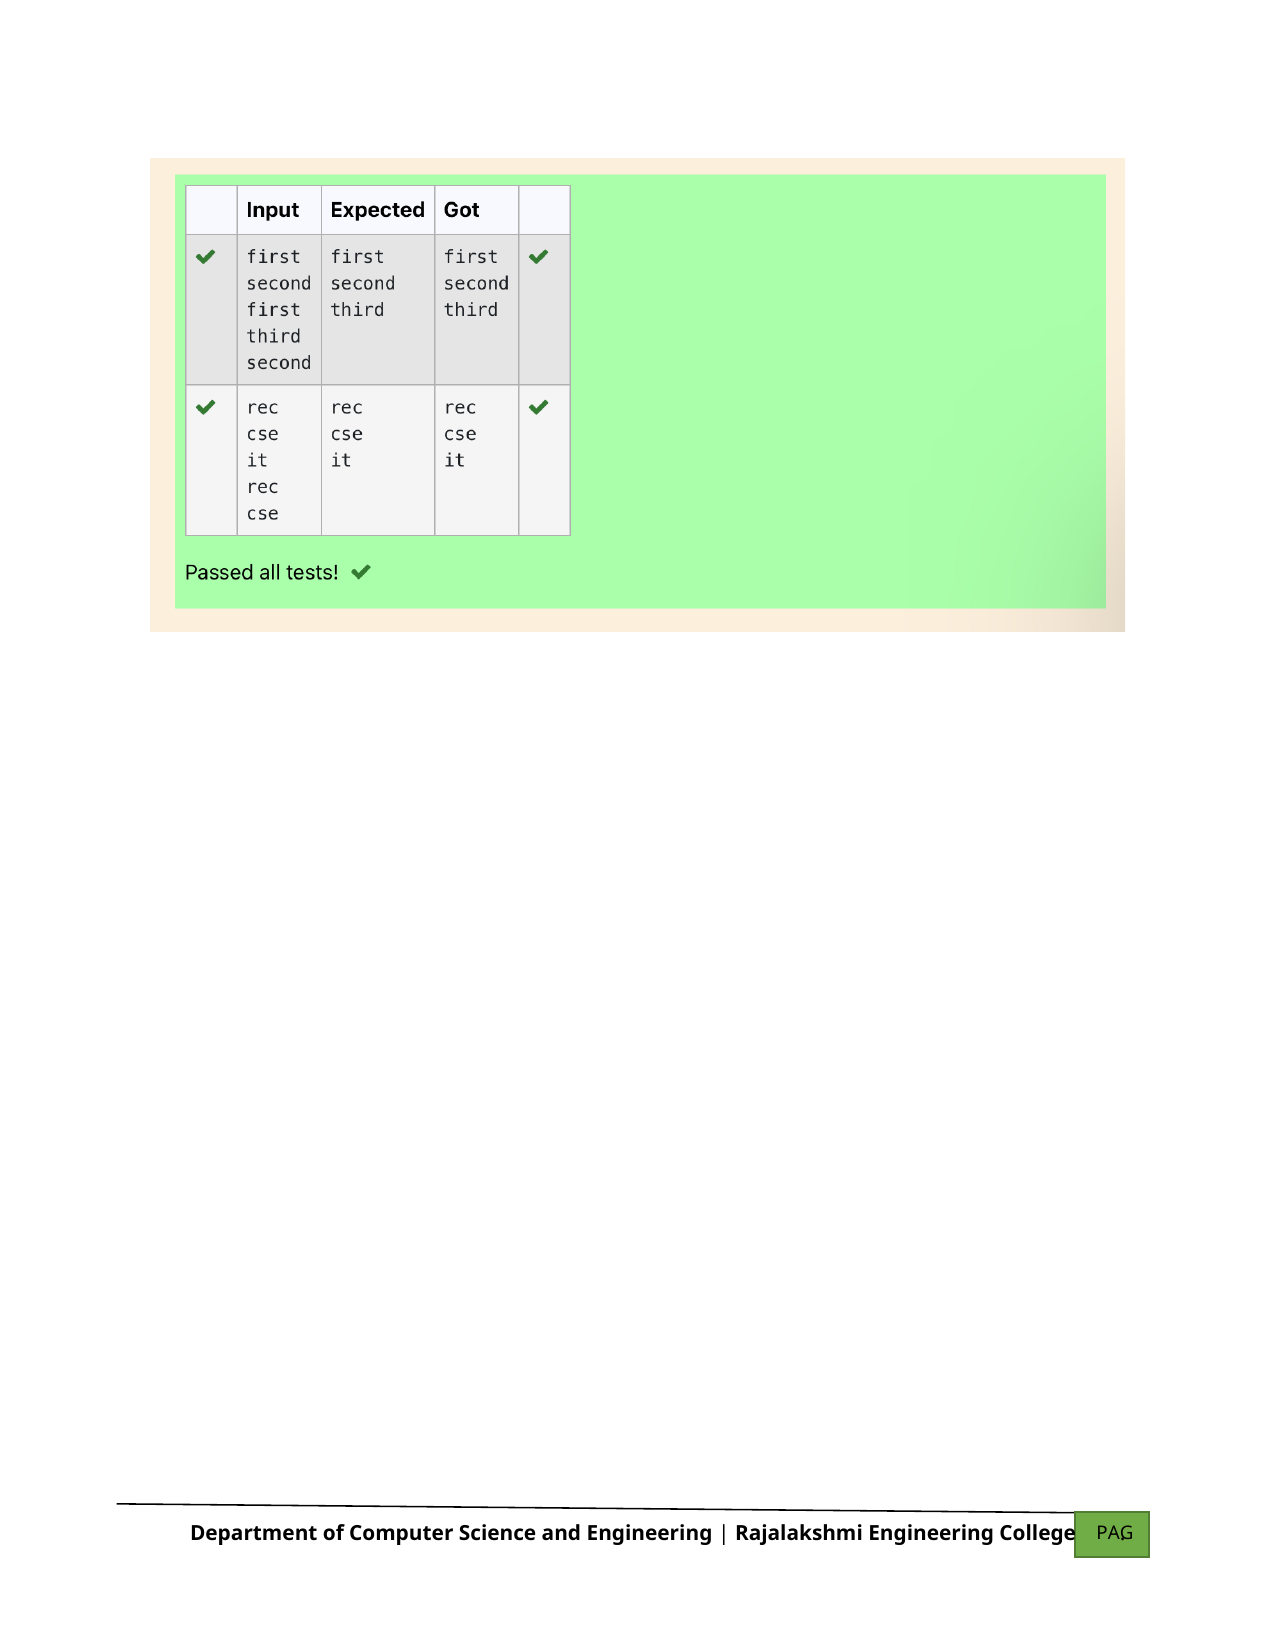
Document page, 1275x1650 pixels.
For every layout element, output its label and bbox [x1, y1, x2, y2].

picture [150, 150, 1125, 632]
